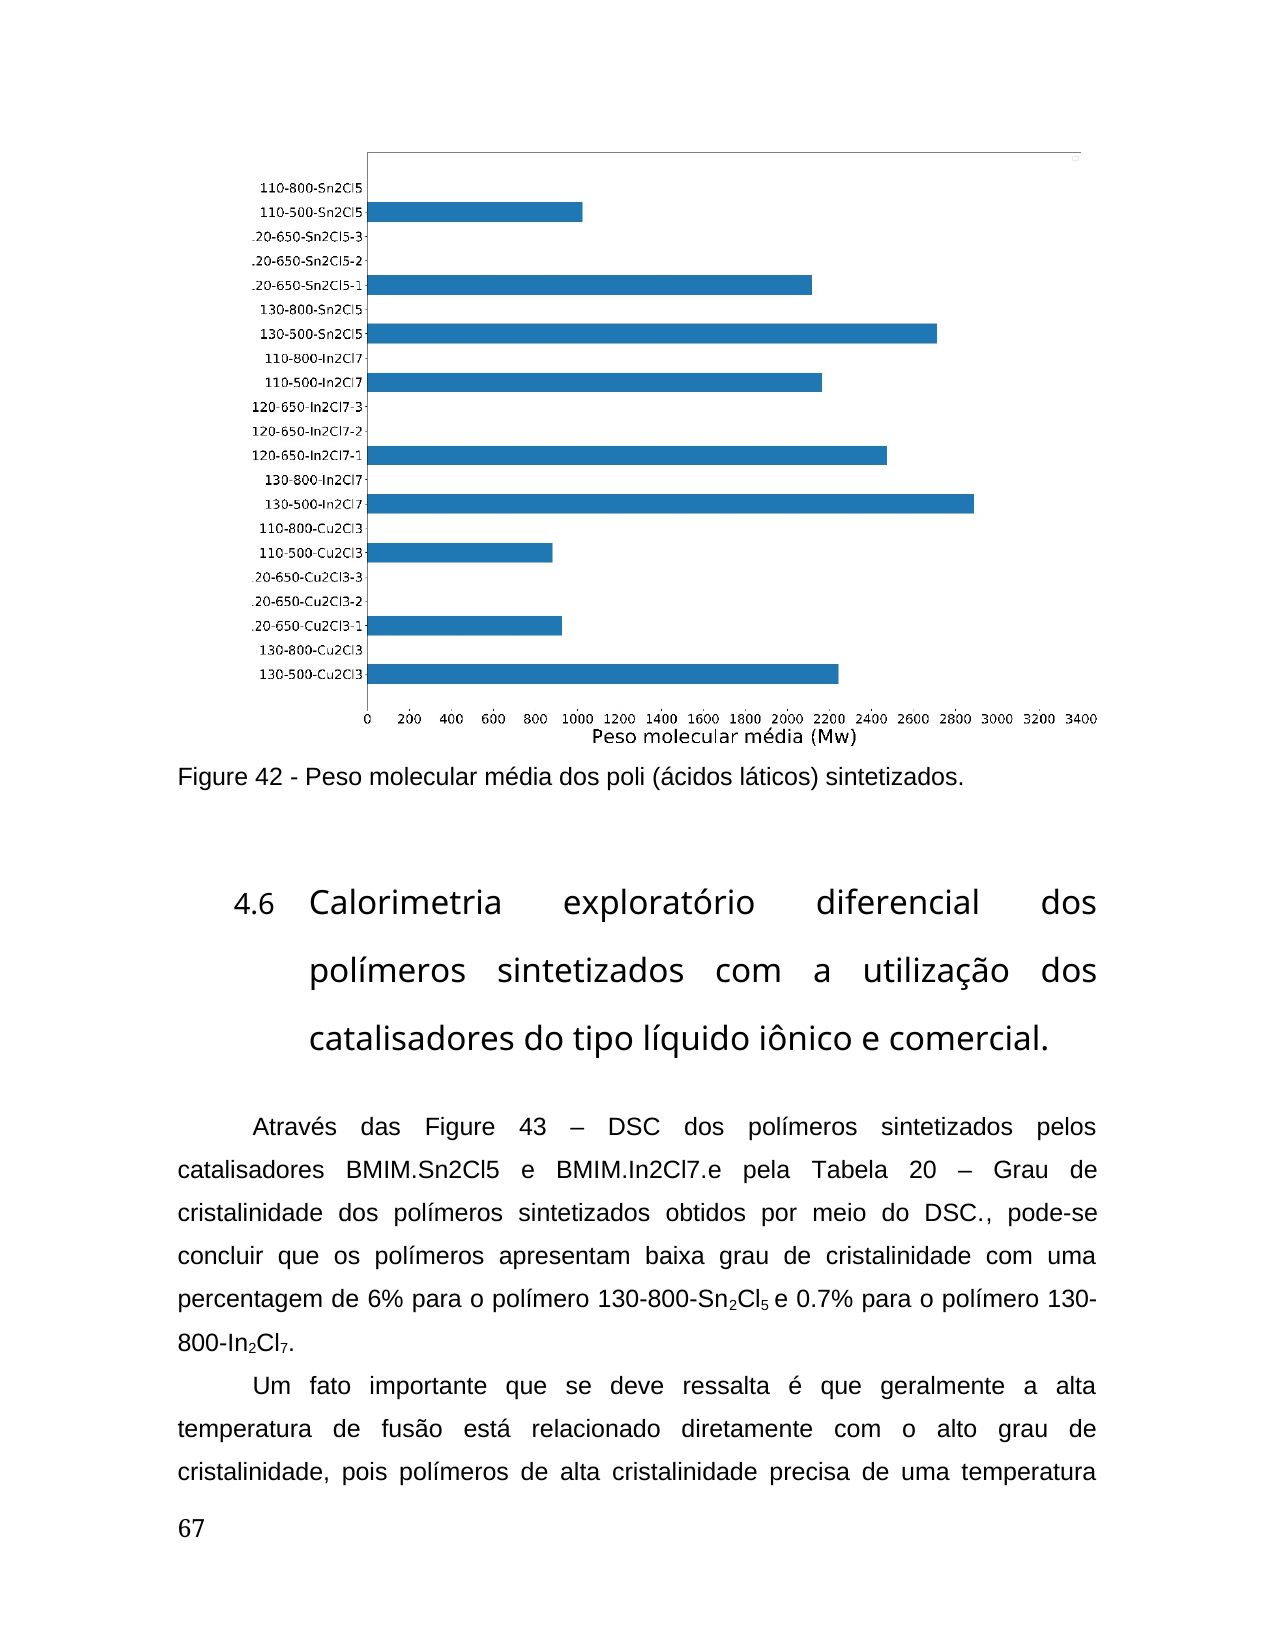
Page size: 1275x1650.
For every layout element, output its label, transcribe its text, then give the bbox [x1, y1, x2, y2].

picture [252, 147, 1107, 748]
subtitle Calorimetria exploratório diferencial dos polímeros sintetizados com a utilização dos catalisadores do tipo líquido iônico e comercial. [233, 879, 1098, 1060]
text Através das Figure 43 e pela Tabela 20, pode-se concluir que os polímeros apresentam baixa grau de cristalinidade com uma percentagem de 6% para o polímero 130-800-Sn2Cl5 e 0.7% para o polímero 130-800-In2Cl7. [177, 1112, 1098, 1356]
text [177, 1371, 1098, 1486]
text Figure 42 - Peso molecular média dos poli (ácidos láticos) sintetizados. [177, 762, 1098, 791]
